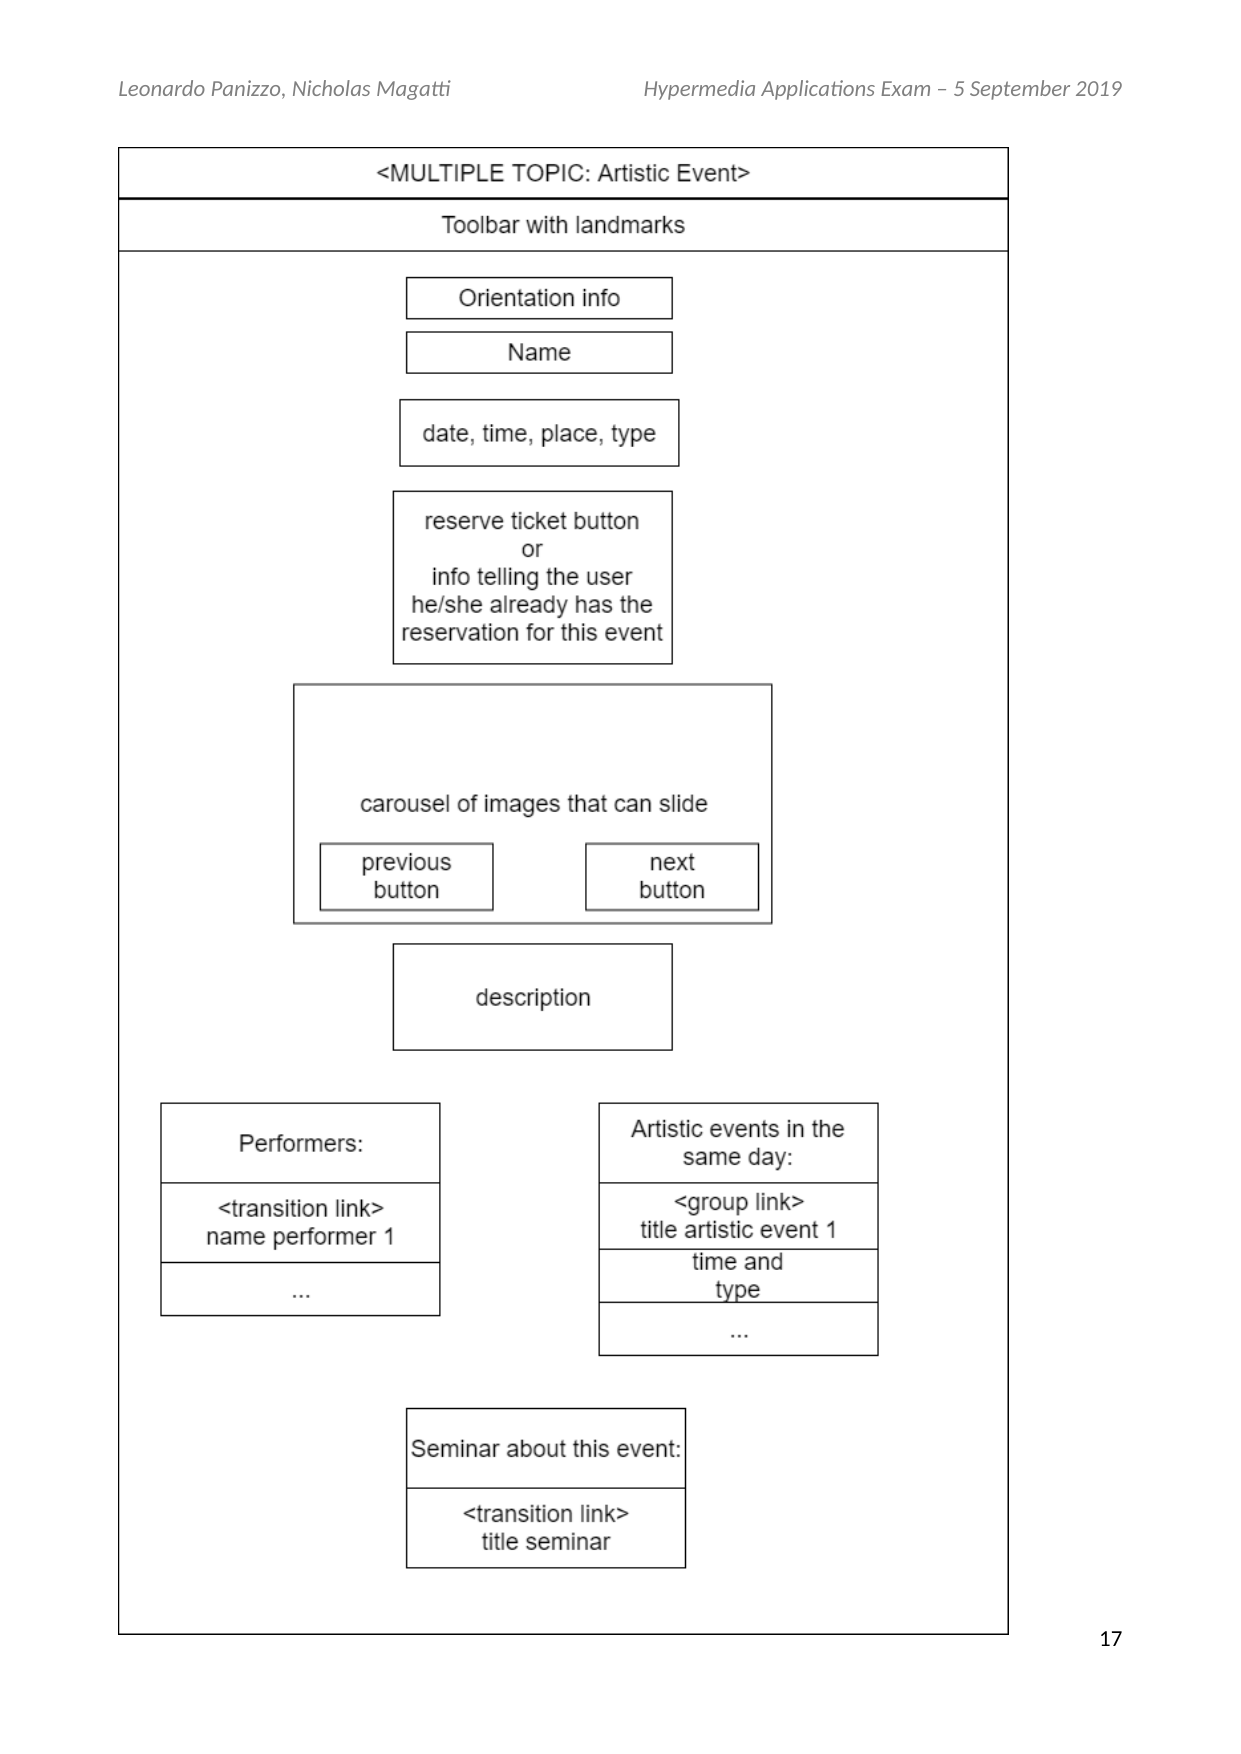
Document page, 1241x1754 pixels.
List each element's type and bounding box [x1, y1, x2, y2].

picture [118, 147, 1009, 1635]
